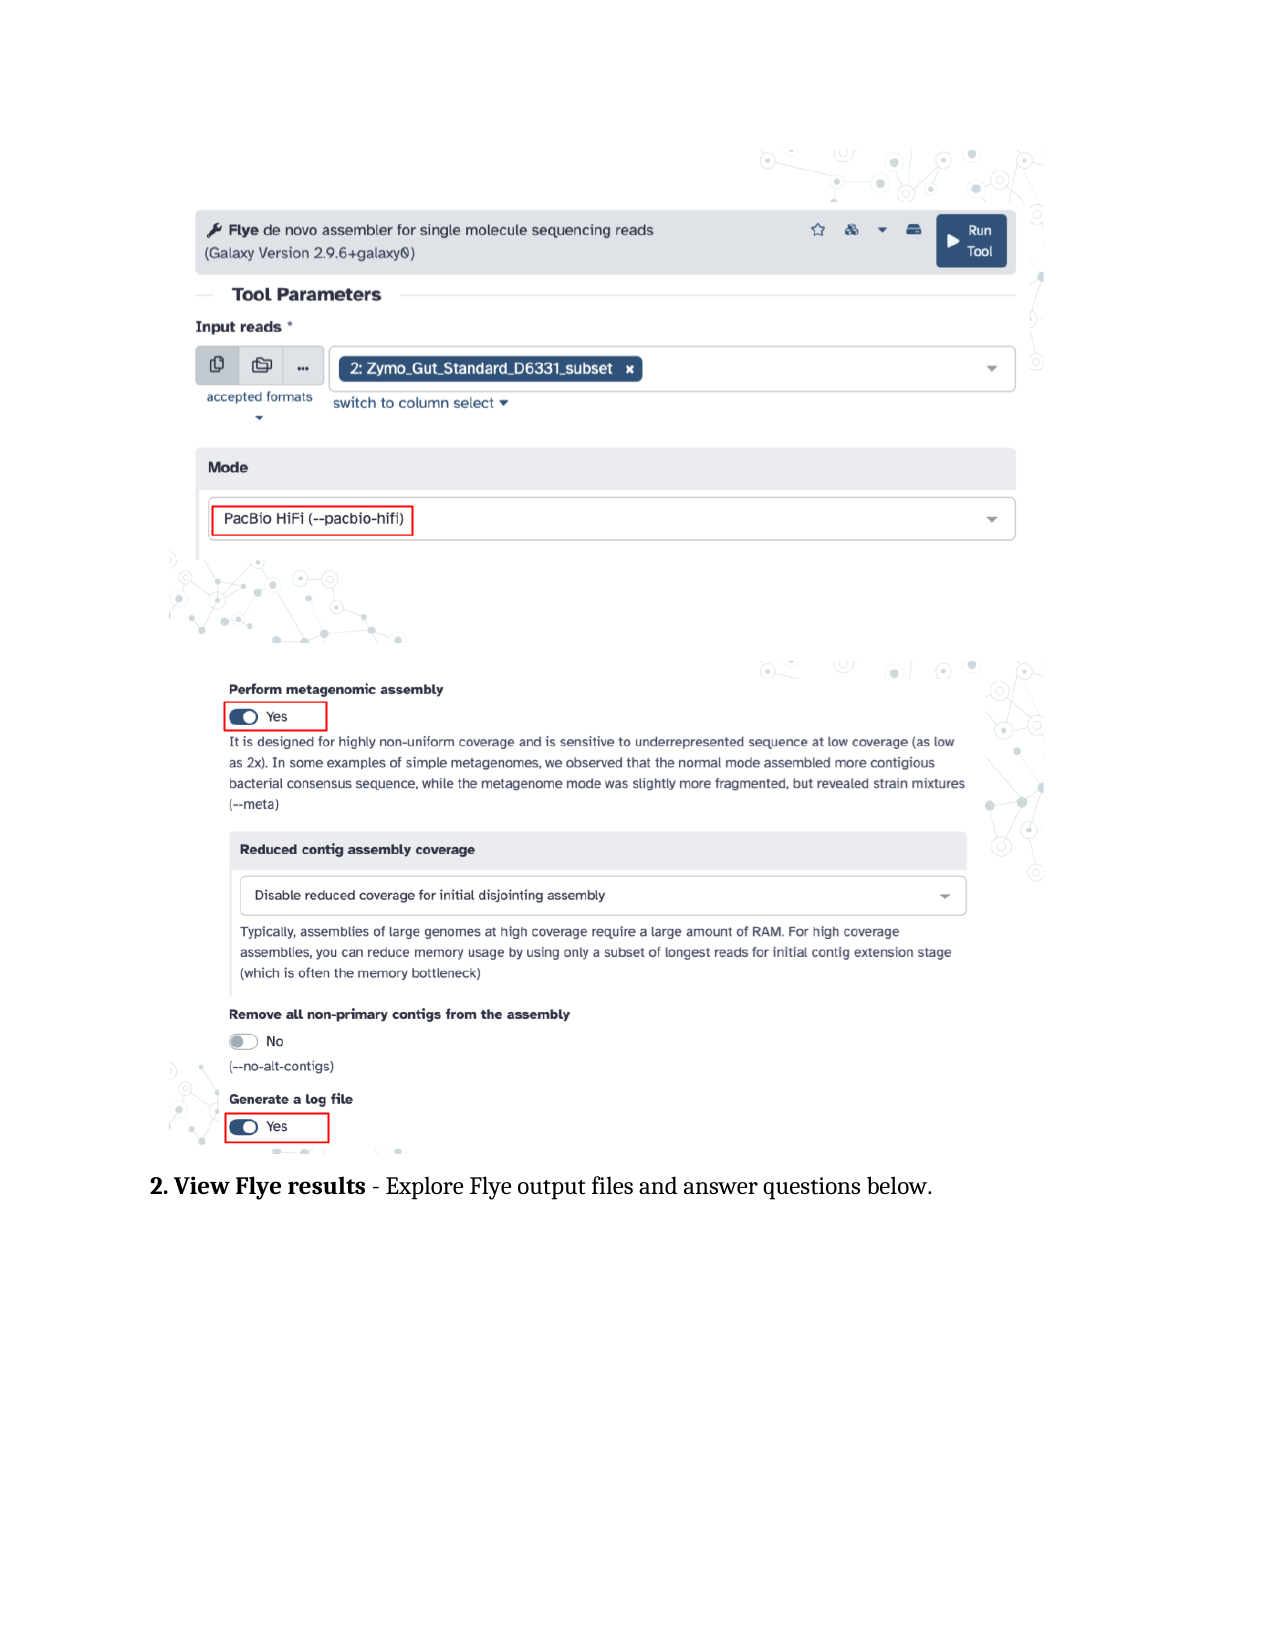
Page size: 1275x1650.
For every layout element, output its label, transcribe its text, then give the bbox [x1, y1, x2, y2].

picture [168, 150, 1044, 643]
picture [168, 661, 1044, 1154]
text 2. View Flye results - Explore Flye output files and answer questions below. [150, 1172, 1125, 1201]
